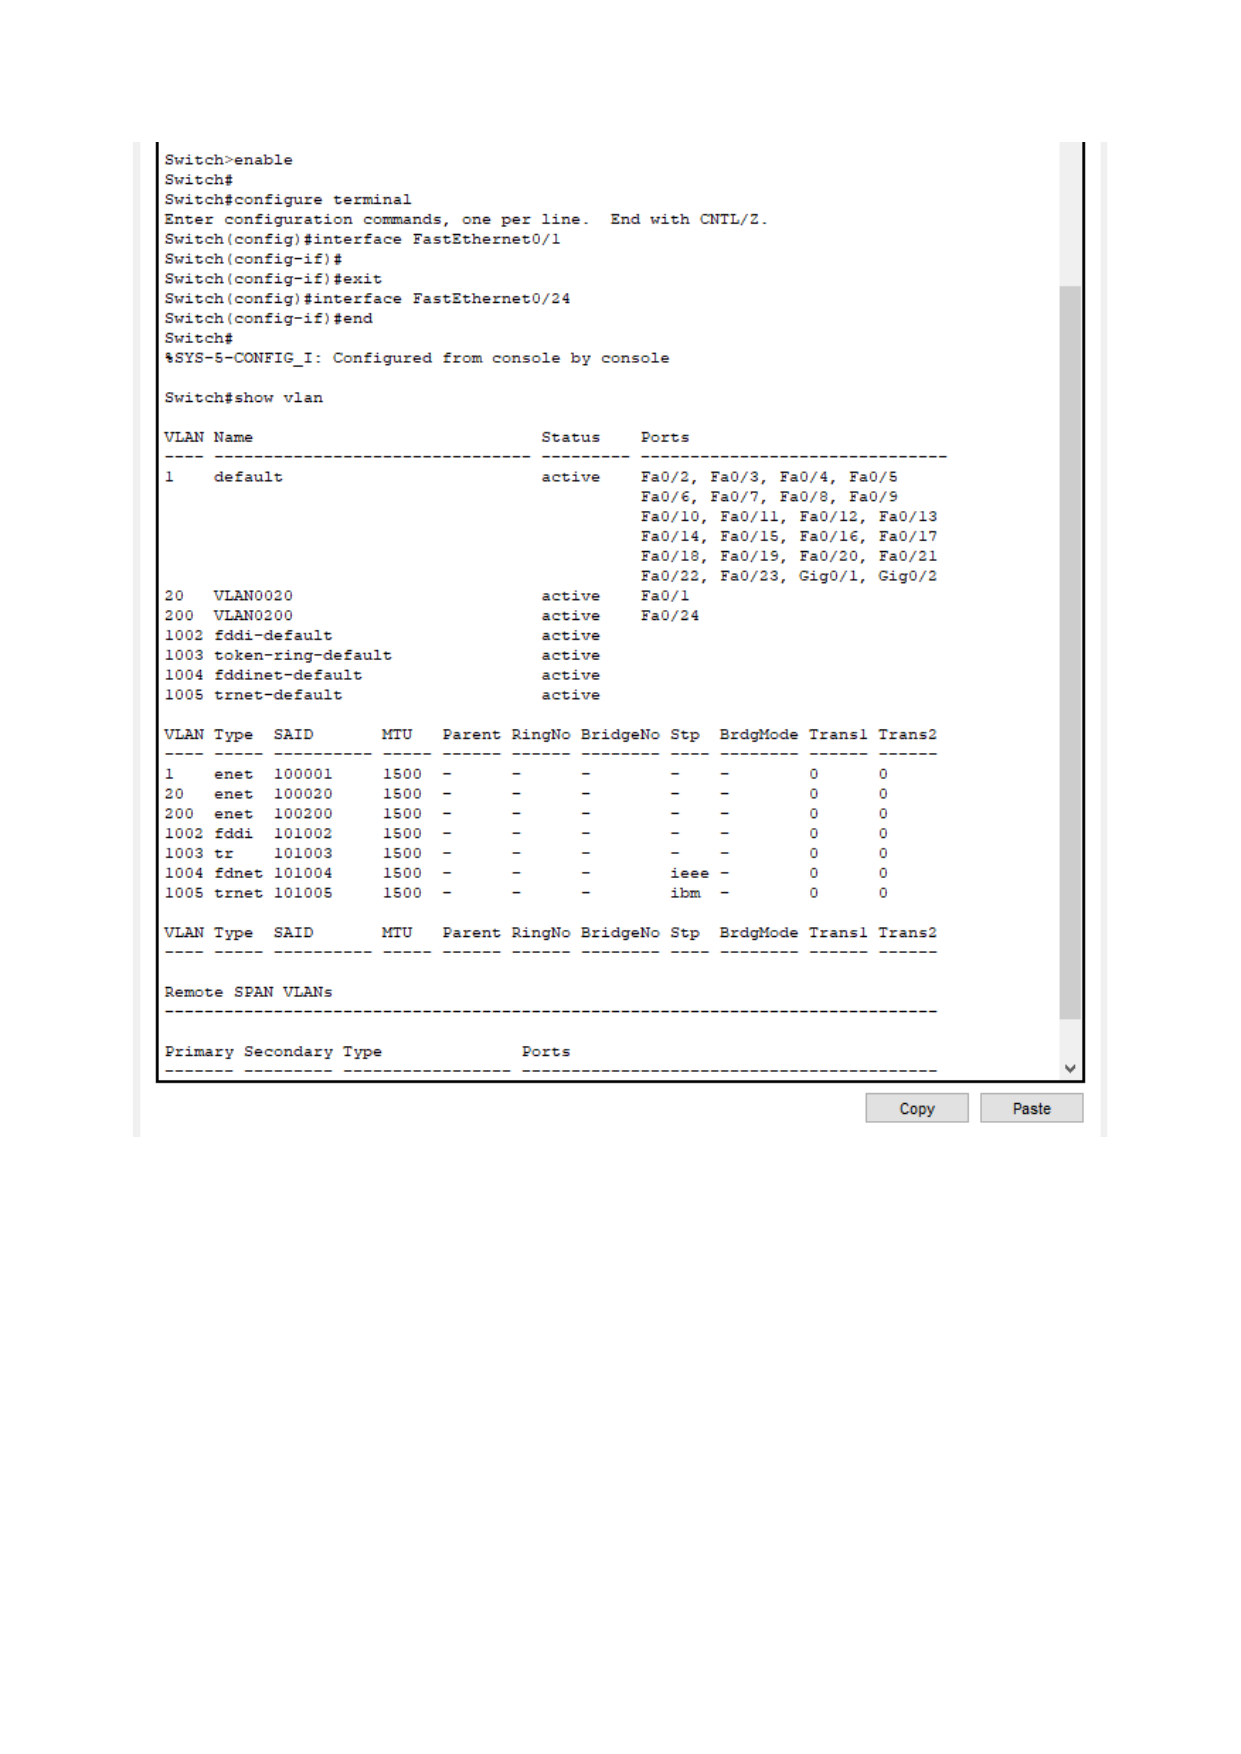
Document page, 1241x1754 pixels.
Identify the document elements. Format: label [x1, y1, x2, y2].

picture [132, 142, 1108, 1137]
